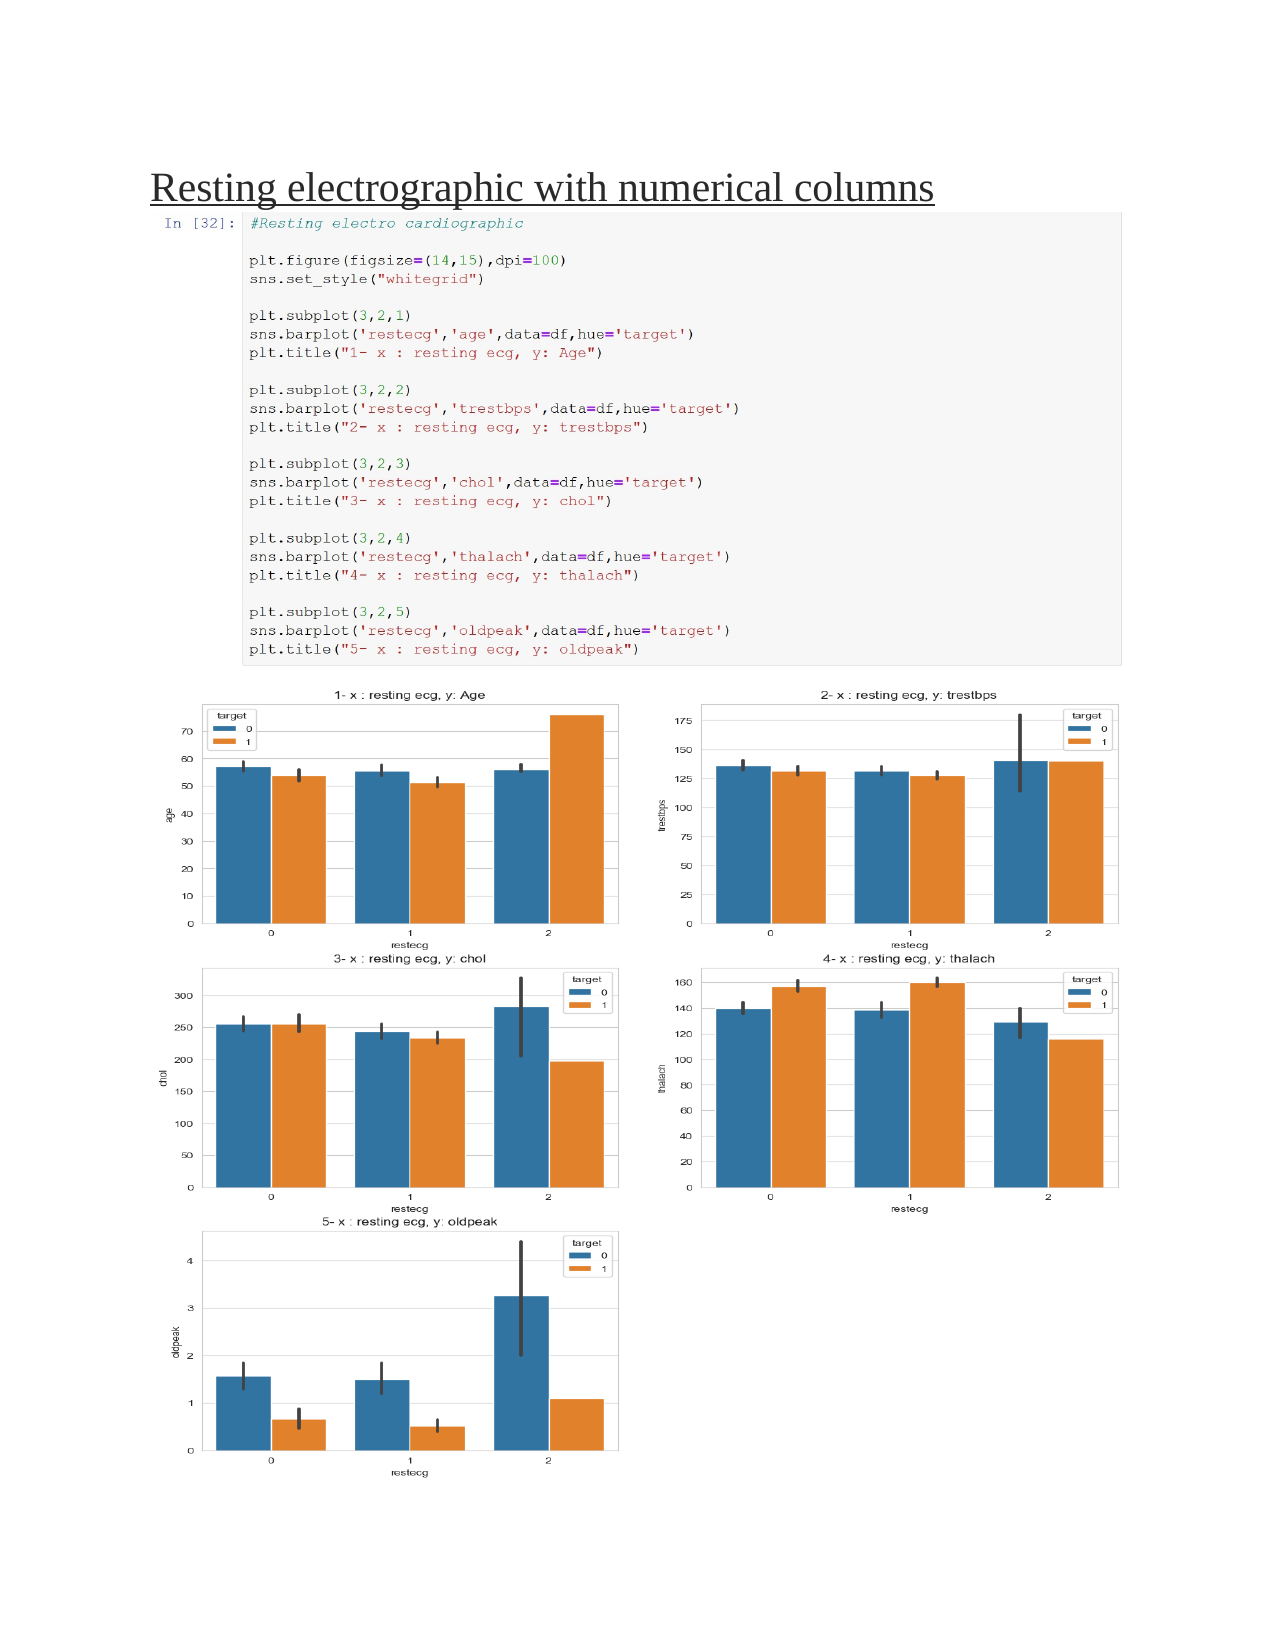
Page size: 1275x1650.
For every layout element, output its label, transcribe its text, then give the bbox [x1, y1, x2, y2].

subtitle Resting electrographic with numerical columns [150, 162, 1125, 210]
picture [150, 212, 1124, 667]
picture [150, 684, 1125, 1483]
